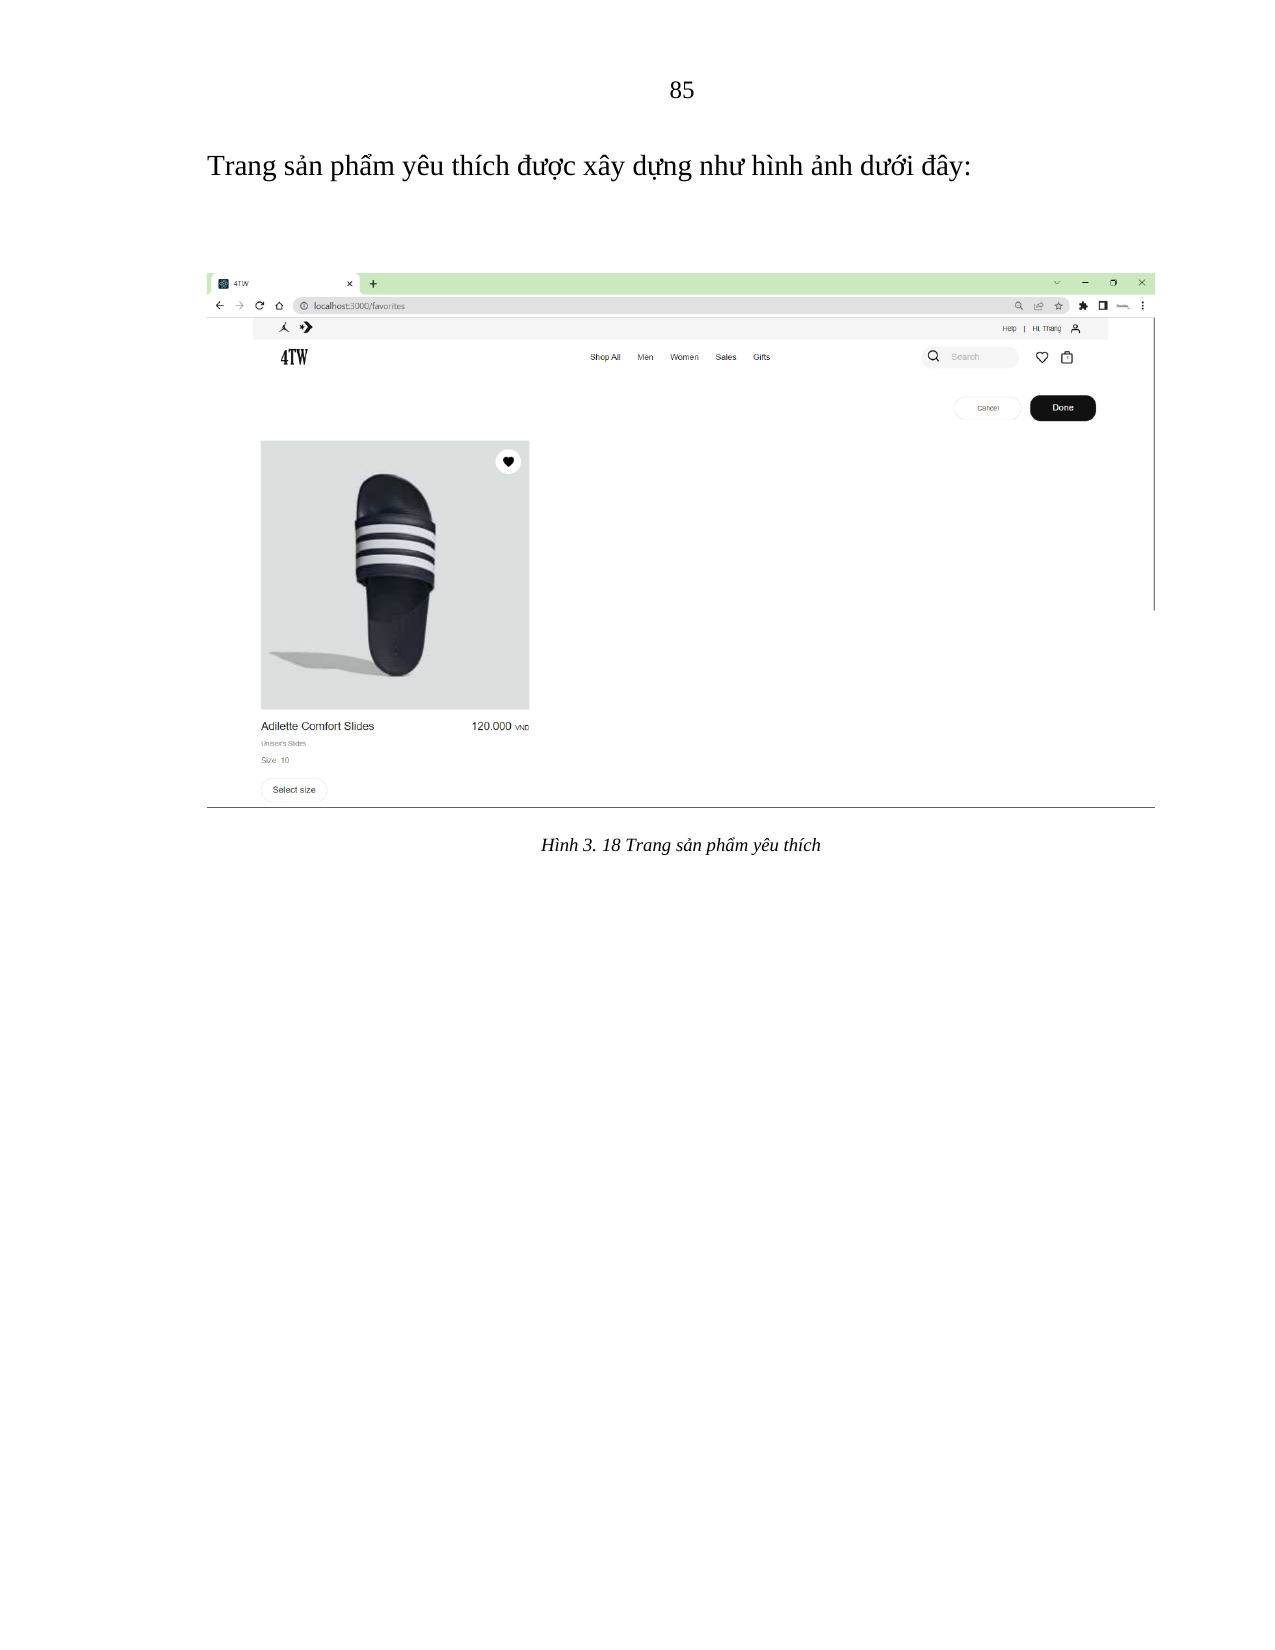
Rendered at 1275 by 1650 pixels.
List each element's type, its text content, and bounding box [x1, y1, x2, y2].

picture [206, 273, 1155, 808]
text Hình 3. 18 Trang sản phẩm yêu thích [207, 834, 1157, 856]
text Trang sản phẩm yêu thích được xây dựng như hình ảnh dưới đây: [207, 148, 1157, 181]
